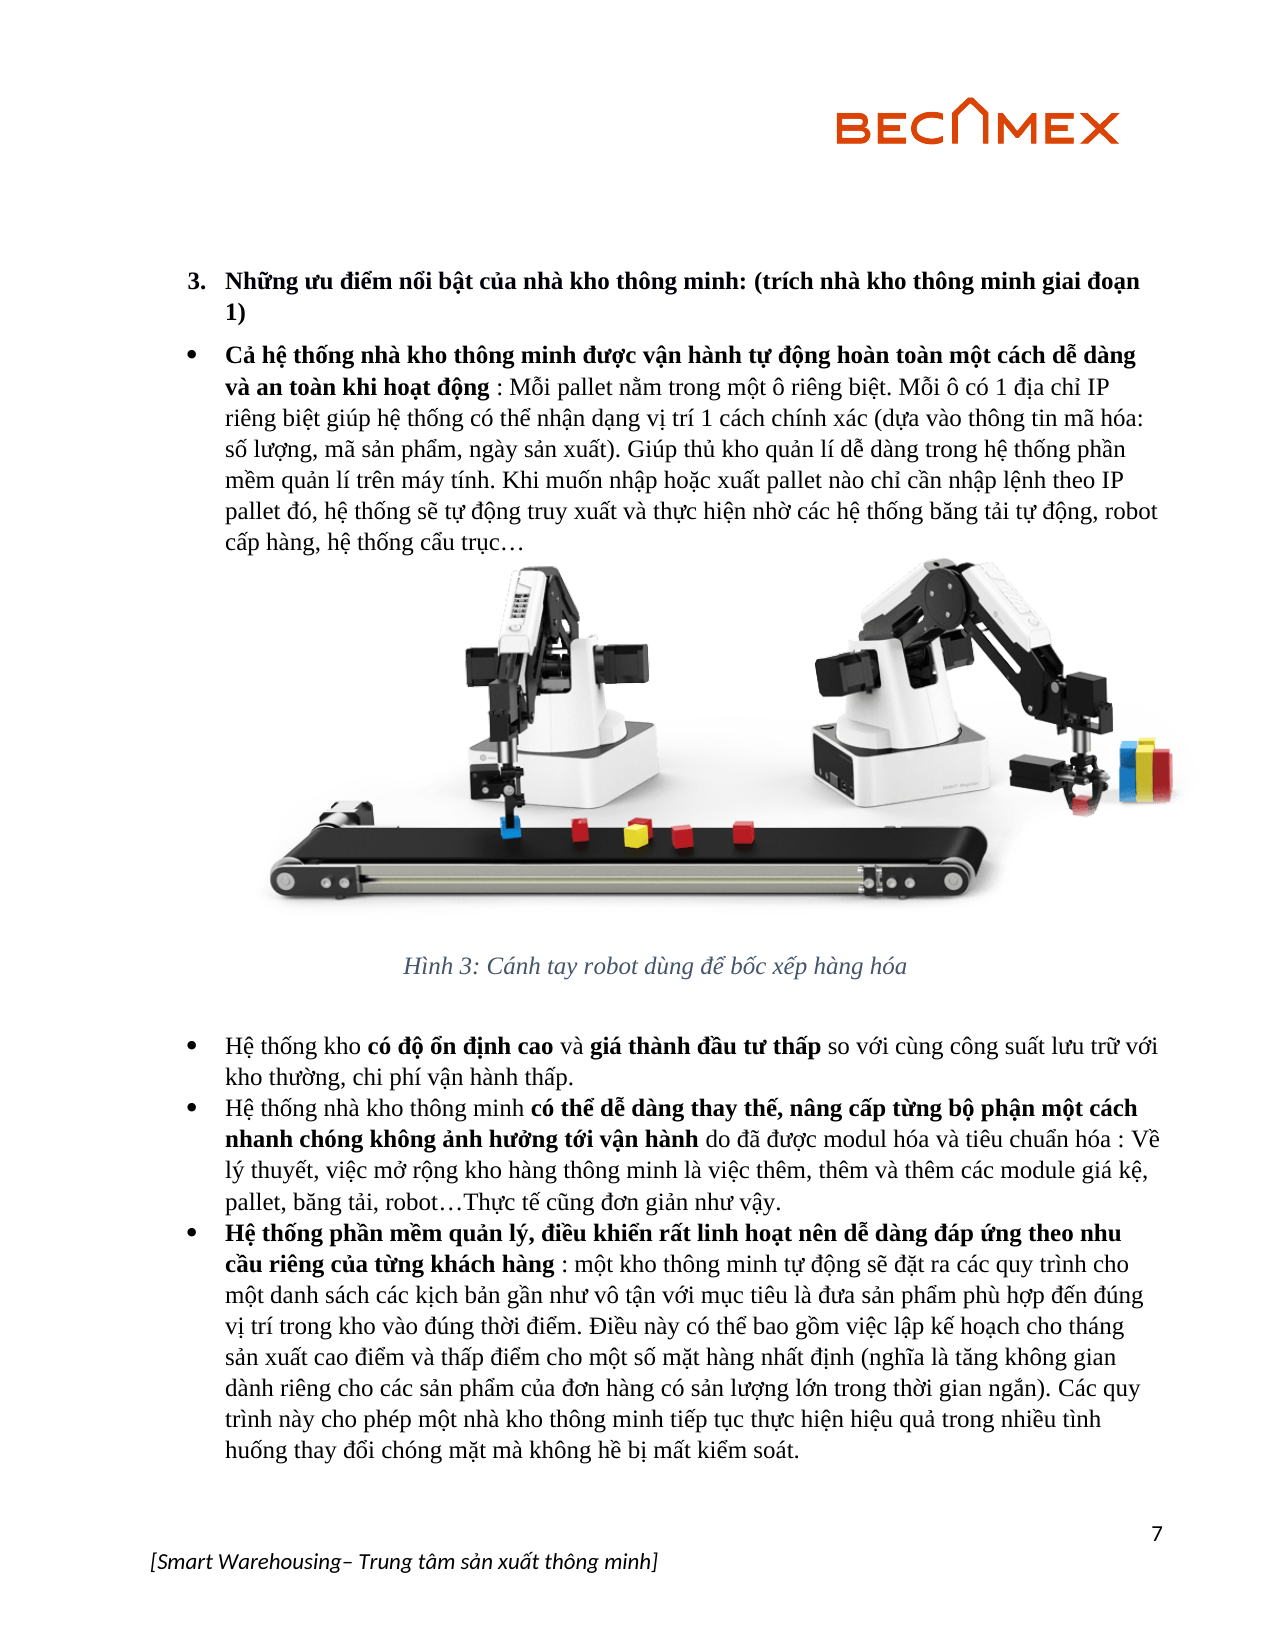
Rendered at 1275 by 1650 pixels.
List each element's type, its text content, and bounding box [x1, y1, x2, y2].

list Cả hệ thống nhà kho thông minh được vận hành tự động hoàn toàn một cách dễ dàng và an toàn khi hoạt động : Mỗi pallet nằm trong một ô riêng biệt. Mỗi ô có 1 địa chỉ IP riêng biệt giúp hệ thống có thể nhận dạng vị trí 1 cách chính xác (dựa vào thông tin mã hóa: số lượng, mã sản phẩm, ngày sản xuất). Giúp thủ kho quản lí dễ dàng trong hệ thống phần mềm quản lí trên máy tính. Khi muốn nhập hoặc xuất pallet nào chỉ cần nhập lệnh theo IP pallet đó, hệ thống sẽ tự động truy xuất và thực hiện nhờ các hệ thống băng tải tự động, robot cấp hàng, hệ thống cẩu trục… [187, 341, 1162, 556]
list Hệ thống phần mềm quản lý, điều khiển rất linh hoạt nên dễ dàng đáp ứng theo nhu cầu riêng của từng khách hàng : một kho thông minh tự động sẽ đặt ra các quy trình cho một danh sách các kịch bản gần như vô tận với mục tiêu là đưa sản phẩm phù hợp đến đúng vị trí trong kho vào đúng thời điểm. Điều này có thể bao gồm việc lập kế hoạch cho tháng sản xuất cao điểm và thấp điểm cho một số mặt hàng nhất định (nghĩa là tăng không gian dành riêng cho các sản phẩm của đơn hàng có sản lượng lớn trong thời gian ngắn). Các quy trình này cho phép một nhà kho thông minh tiếp tục thực hiện hiệu quả trong nhiều tình huống thay đổi chóng mặt mà không hề bị mất kiểm soát. [187, 1218, 1162, 1464]
text Hình 3: Cánh tay robot dùng để bốc xếp hàng hóa [150, 951, 1162, 979]
list Hệ thống kho có độ ổn định cao và giá thành đầu tư thấp so với cùng công suất lưu trữ với kho thường, chi phí vận hành thấp. [187, 1031, 1162, 1091]
list Hệ thống nhà kho thông minh có thể dễ dàng thay thế, nâng cấp từng bộ phận một cách nhanh chóng không ảnh hưởng tới vận hành do đã được modul hóa và tiêu chuẩn hóa : Về lý thuyết, việc mở rộng kho hàng thông minh là việc thêm, thêm và thêm các module giá kệ, pallet, băng tải, robot…Thực tế cũng đơn giản như vậy. [187, 1093, 1162, 1215]
subtitle Những ưu điểm nổi bật của nhà kho thông minh: (trích nhà kho thông minh giai đoạn 1) [187, 266, 1162, 326]
